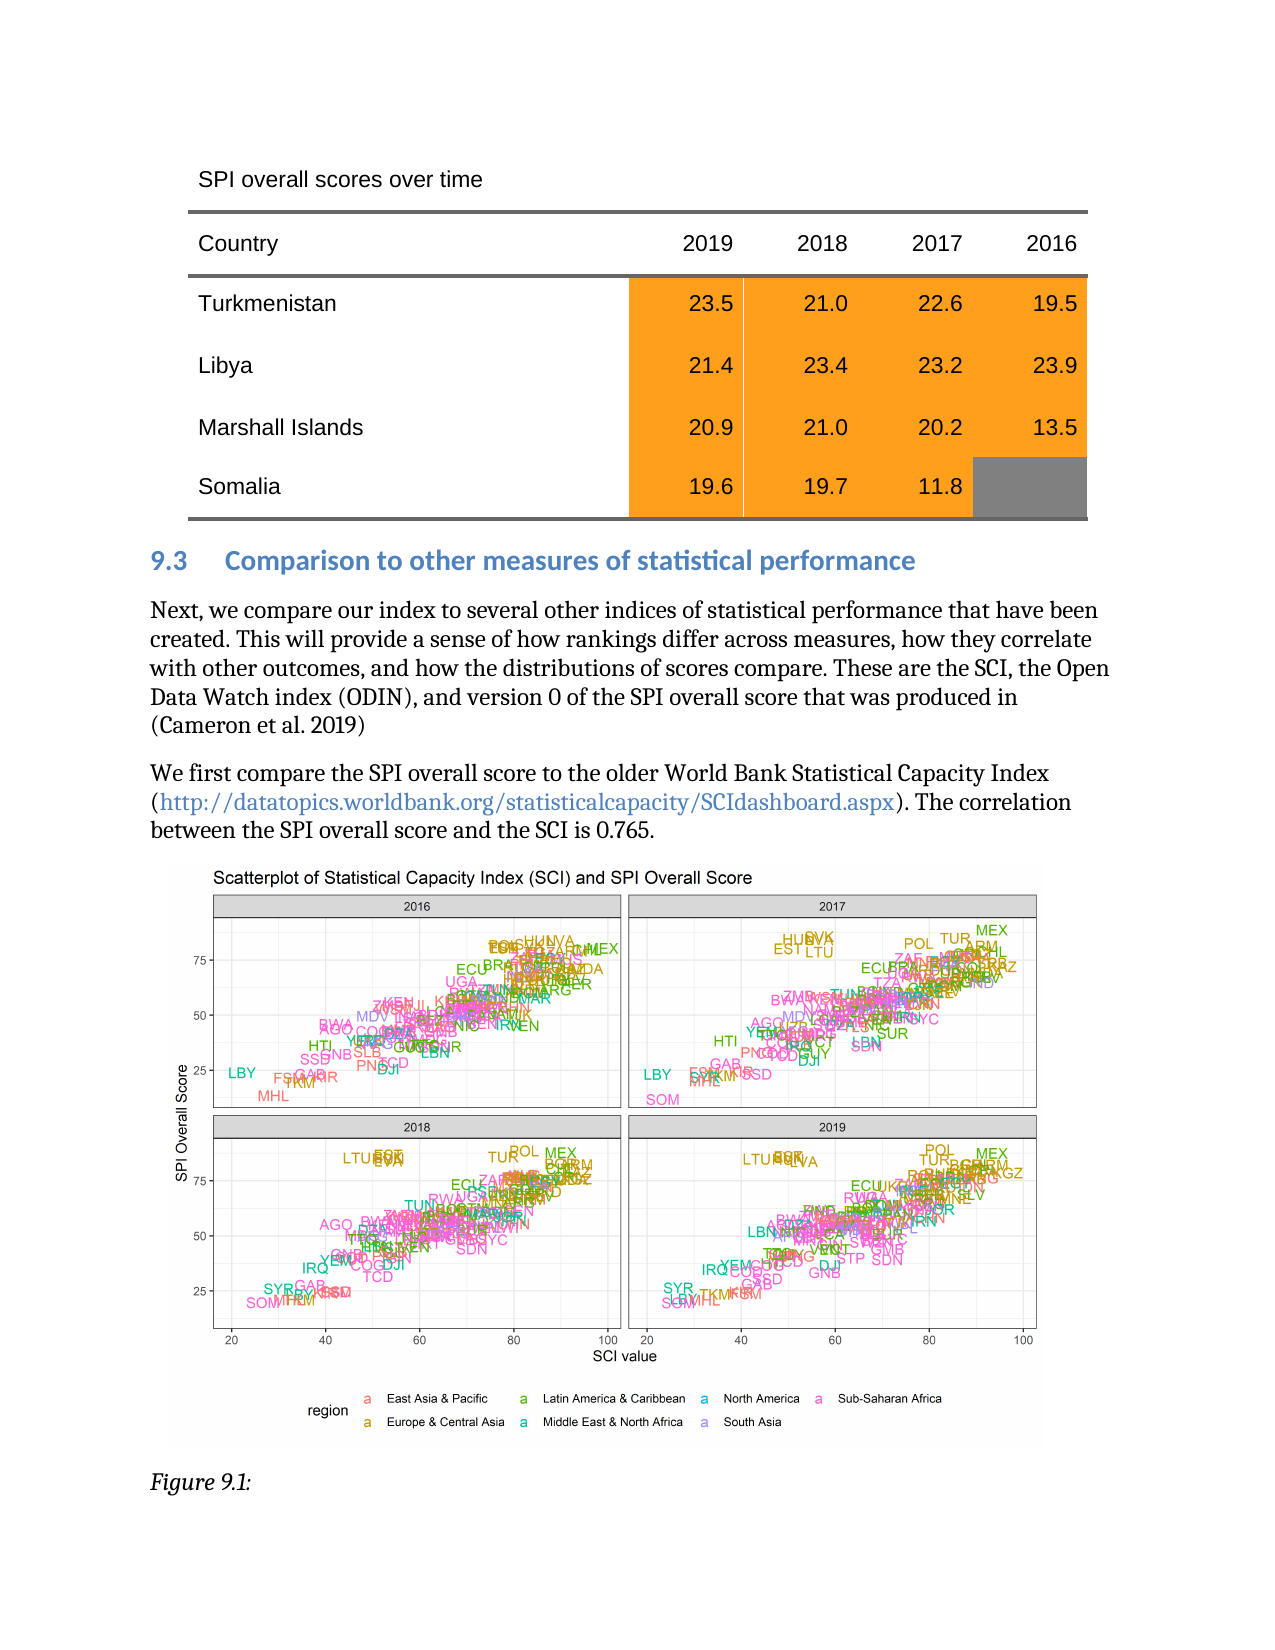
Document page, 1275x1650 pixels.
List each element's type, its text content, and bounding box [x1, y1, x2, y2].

text We first compare the SPI overall score to the older World Bank Statistical Capacity Index (http://datatopics.worldbank.org/statisticalcapacity/SCIdashboard.aspx). The correlation between the SPI overall score and the SCI is 0.765. [150, 759, 1125, 845]
table_header SPI overall scores over time [188, 150, 1087, 210]
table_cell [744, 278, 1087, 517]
table_cell 2017 [858, 214, 973, 274]
subtitle 9.3 Comparison to other measures of statistical performance [150, 542, 1125, 578]
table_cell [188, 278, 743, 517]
table_cell Country [188, 214, 629, 274]
table_cell 2016 [973, 214, 1087, 274]
table_cell 2018 [744, 214, 858, 274]
text Figure 9.1: [150, 1468, 1125, 1497]
text Next, we compare our index to several other indices of statistical performance that have been created. This will provide a sense of how rankings differ across measures, how they correlate with other outcomes, and how the distributions of scores compare. These are the SCI, the Open Data Watch index (ODIN), and version 0 of the SPI overall score that was produced in (Cameron et al. 2019) [150, 596, 1125, 740]
picture [168, 863, 1044, 1448]
table_cell 2019 [629, 214, 743, 274]
